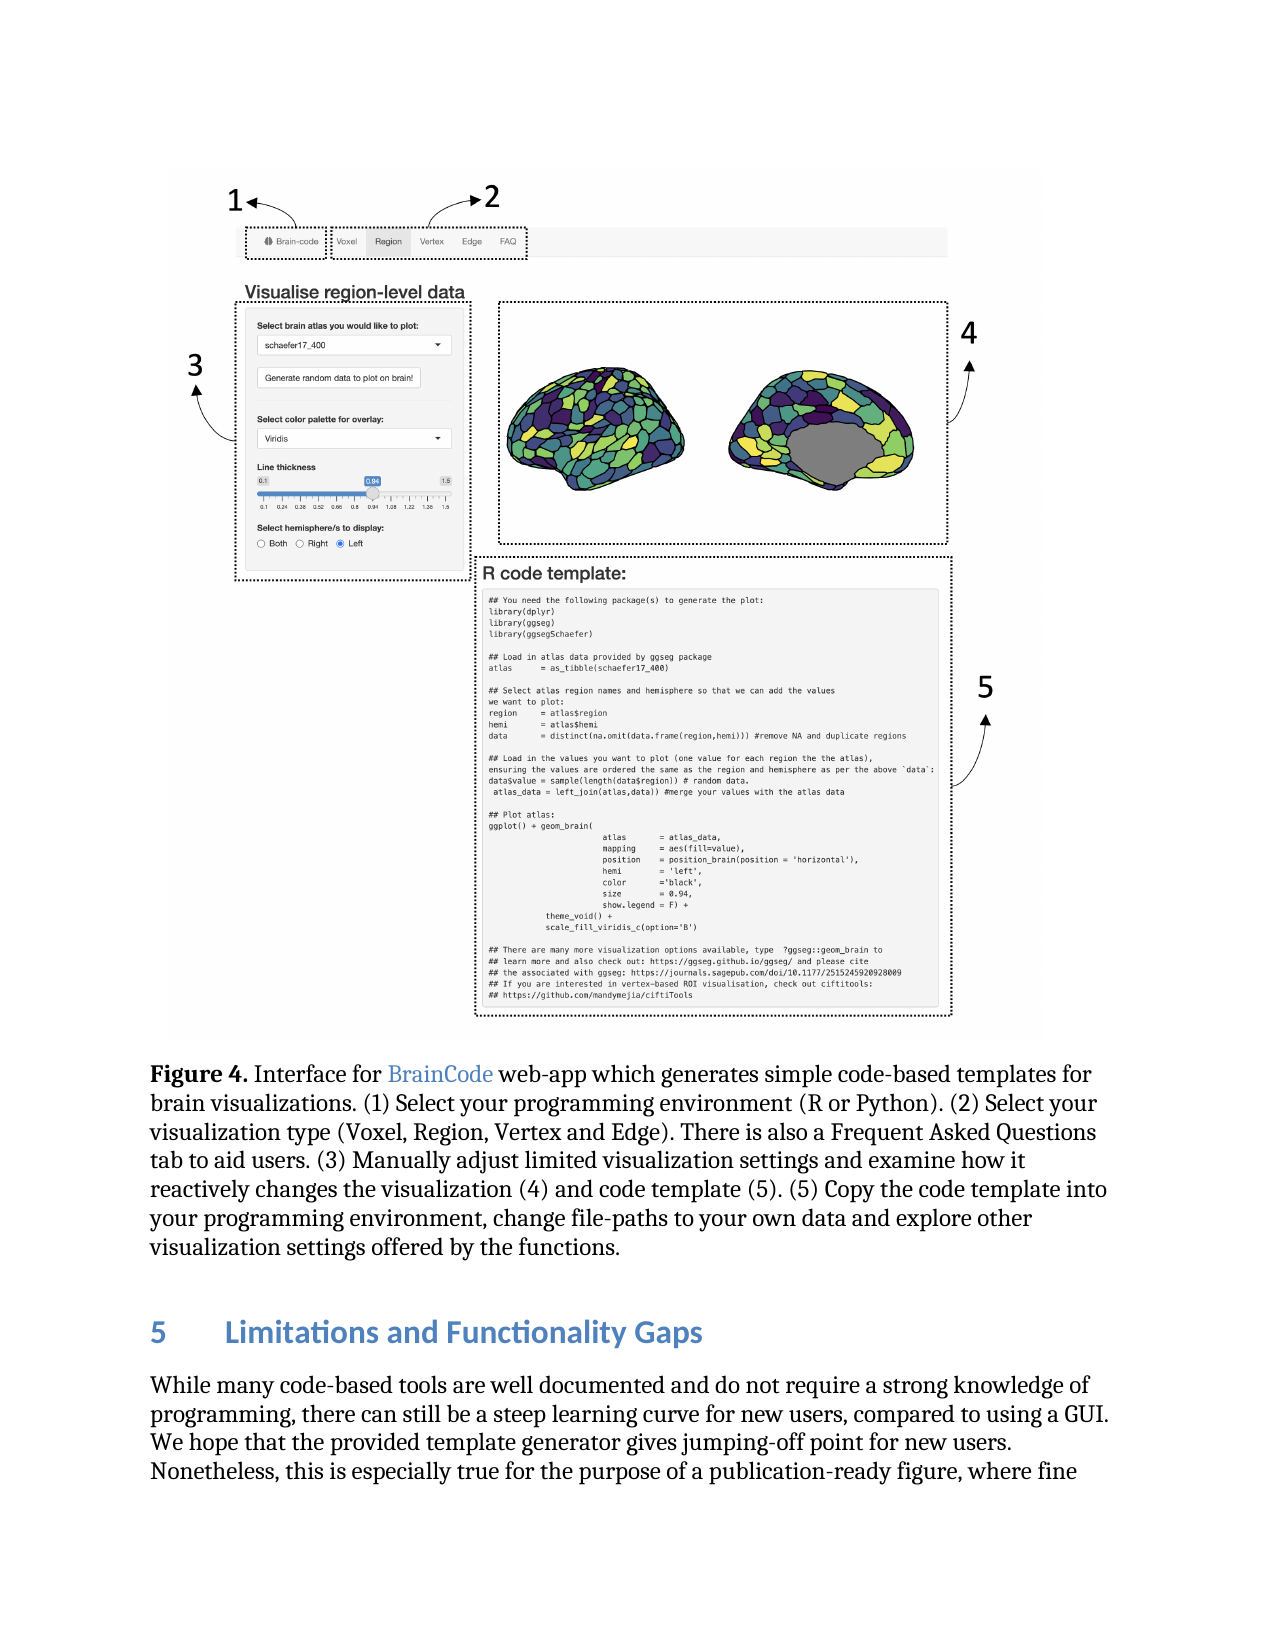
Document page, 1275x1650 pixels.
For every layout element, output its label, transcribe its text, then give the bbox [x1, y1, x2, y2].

picture [168, 168, 1044, 1042]
subtitle 5 Limitations and Functionality Gaps [150, 1311, 1125, 1352]
text Figure 4. Interface for BrainCode web-app which generates simple code-based templates for brain visualizations. (1) Select your programming environment (R or Python). (2) Select your visualization type (Voxel, Region, Vertex and Edge). There is also a Frequent Asked Questions tab to aid users. (3) Manually adjust limited visualization settings and examine how it reactively changes the visualization (4) and code template (5). (5) Copy the code template into your programming environment, change file-paths to your own data and explore other visualization settings offered by the functions. [150, 1060, 1125, 1261]
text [150, 1371, 1125, 1486]
